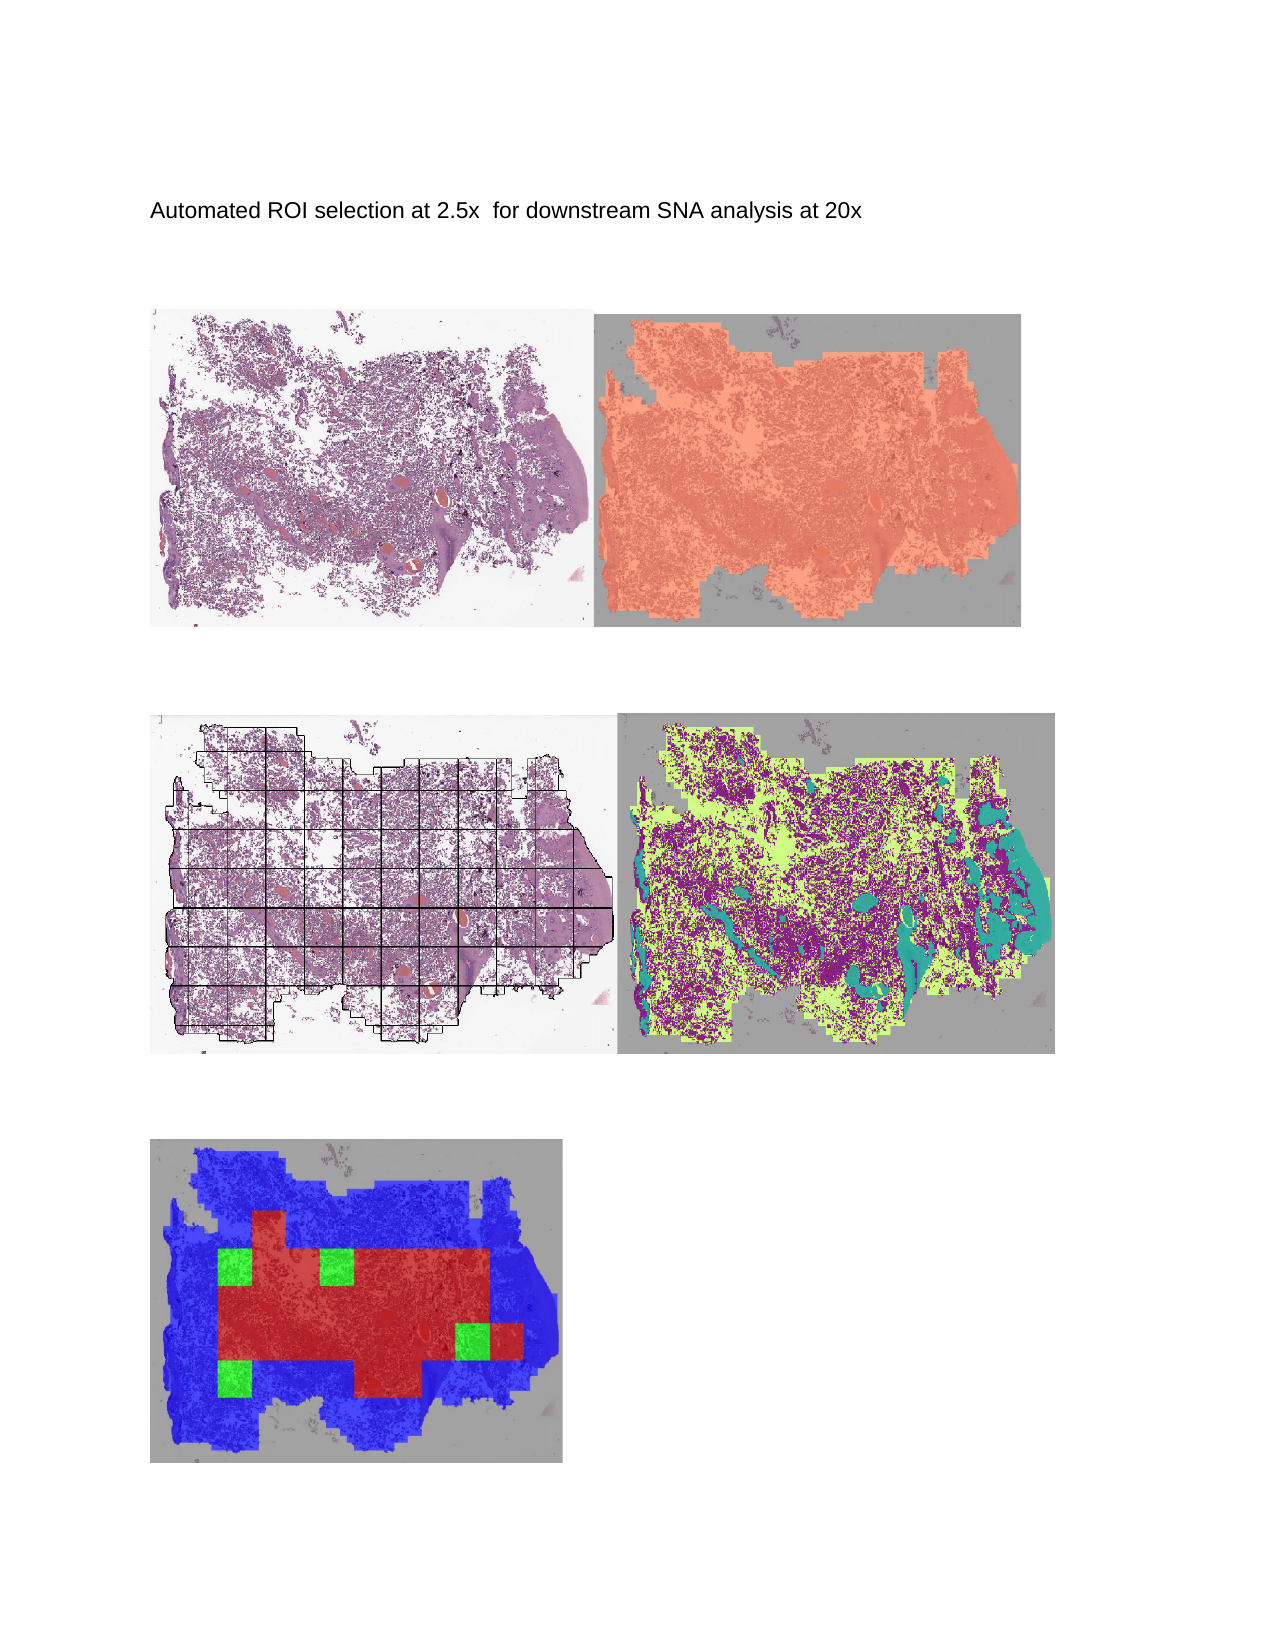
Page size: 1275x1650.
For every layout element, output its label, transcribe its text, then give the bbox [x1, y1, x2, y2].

text Automated ROI selection at 2.5x for downstream SNA analysis at 20x [150, 197, 1125, 223]
picture [150, 309, 1022, 627]
picture [150, 713, 1055, 1054]
picture [150, 1139, 563, 1463]
